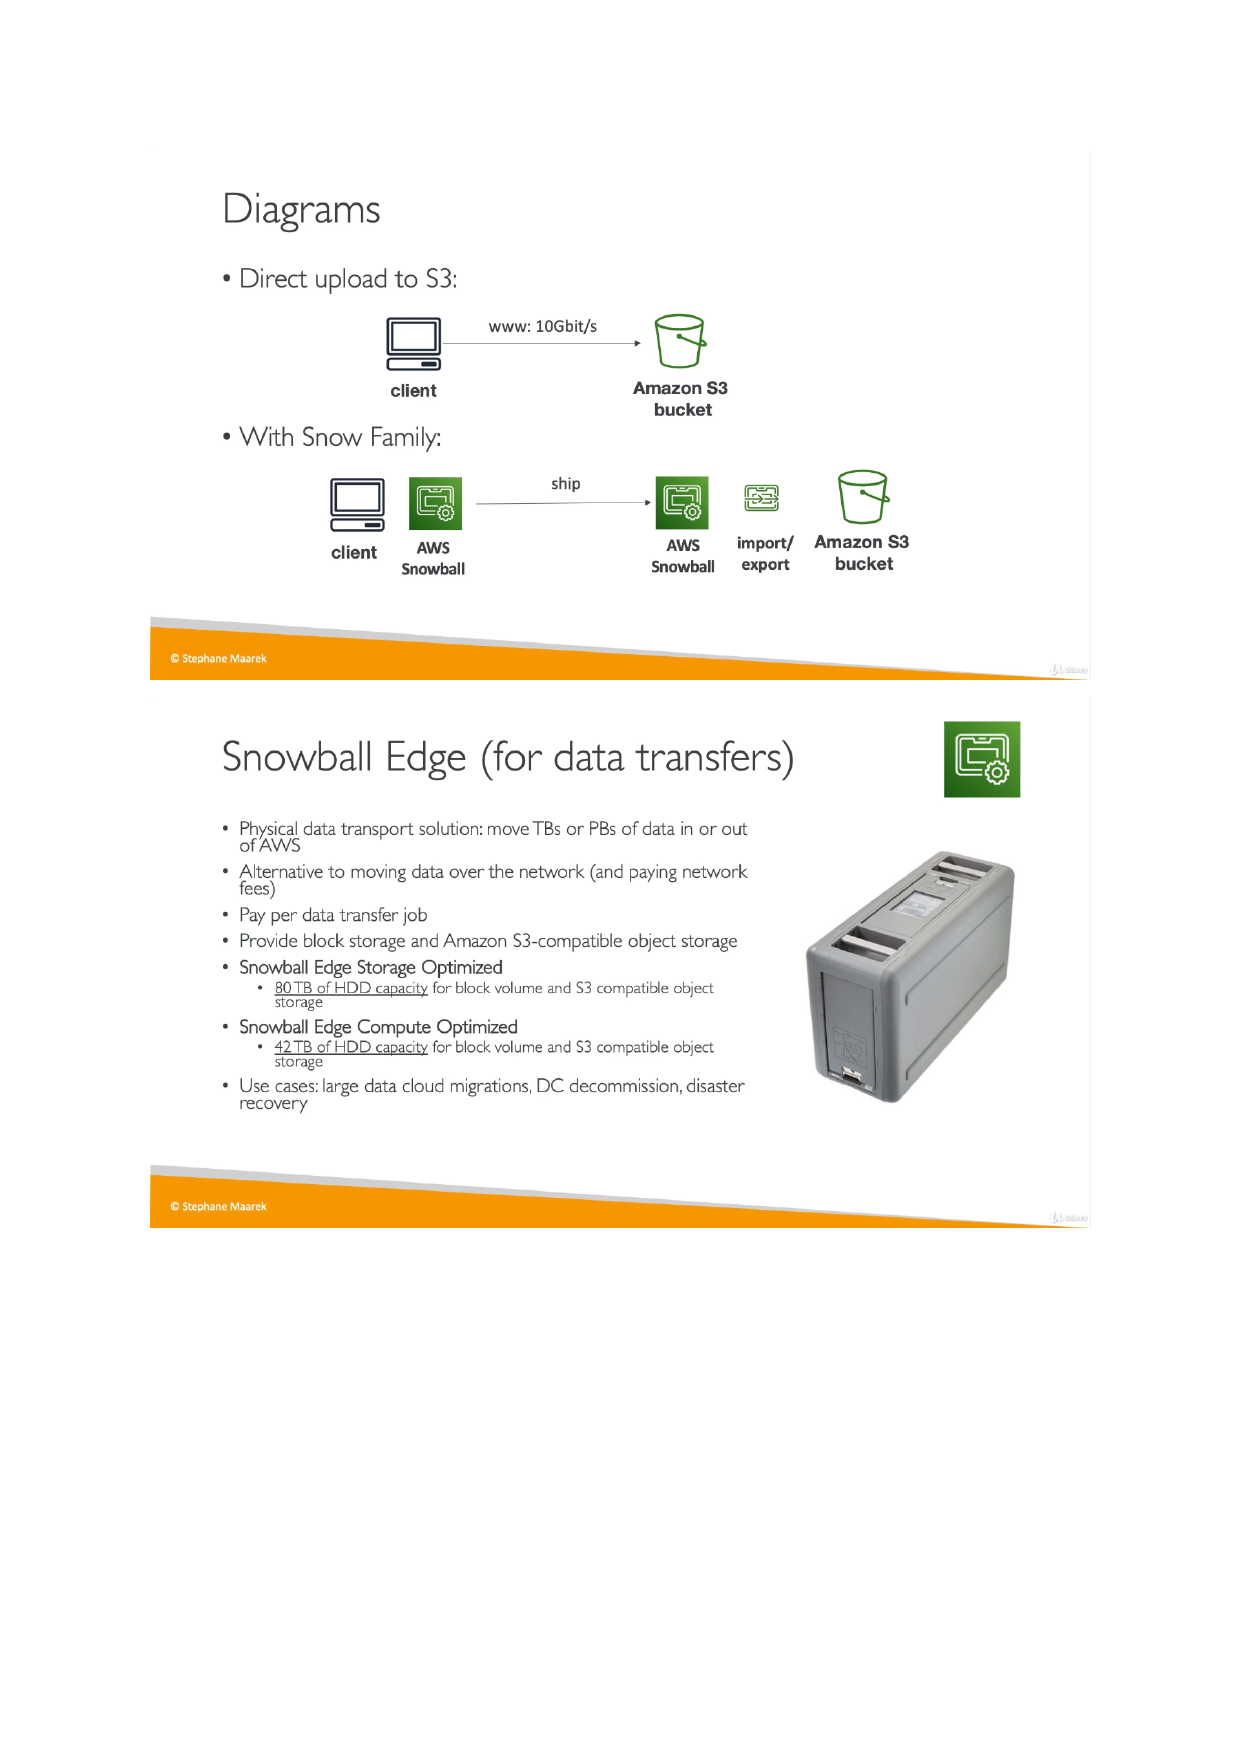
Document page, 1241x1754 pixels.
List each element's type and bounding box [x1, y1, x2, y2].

picture [150, 150, 1091, 680]
picture [150, 697, 1091, 1228]
